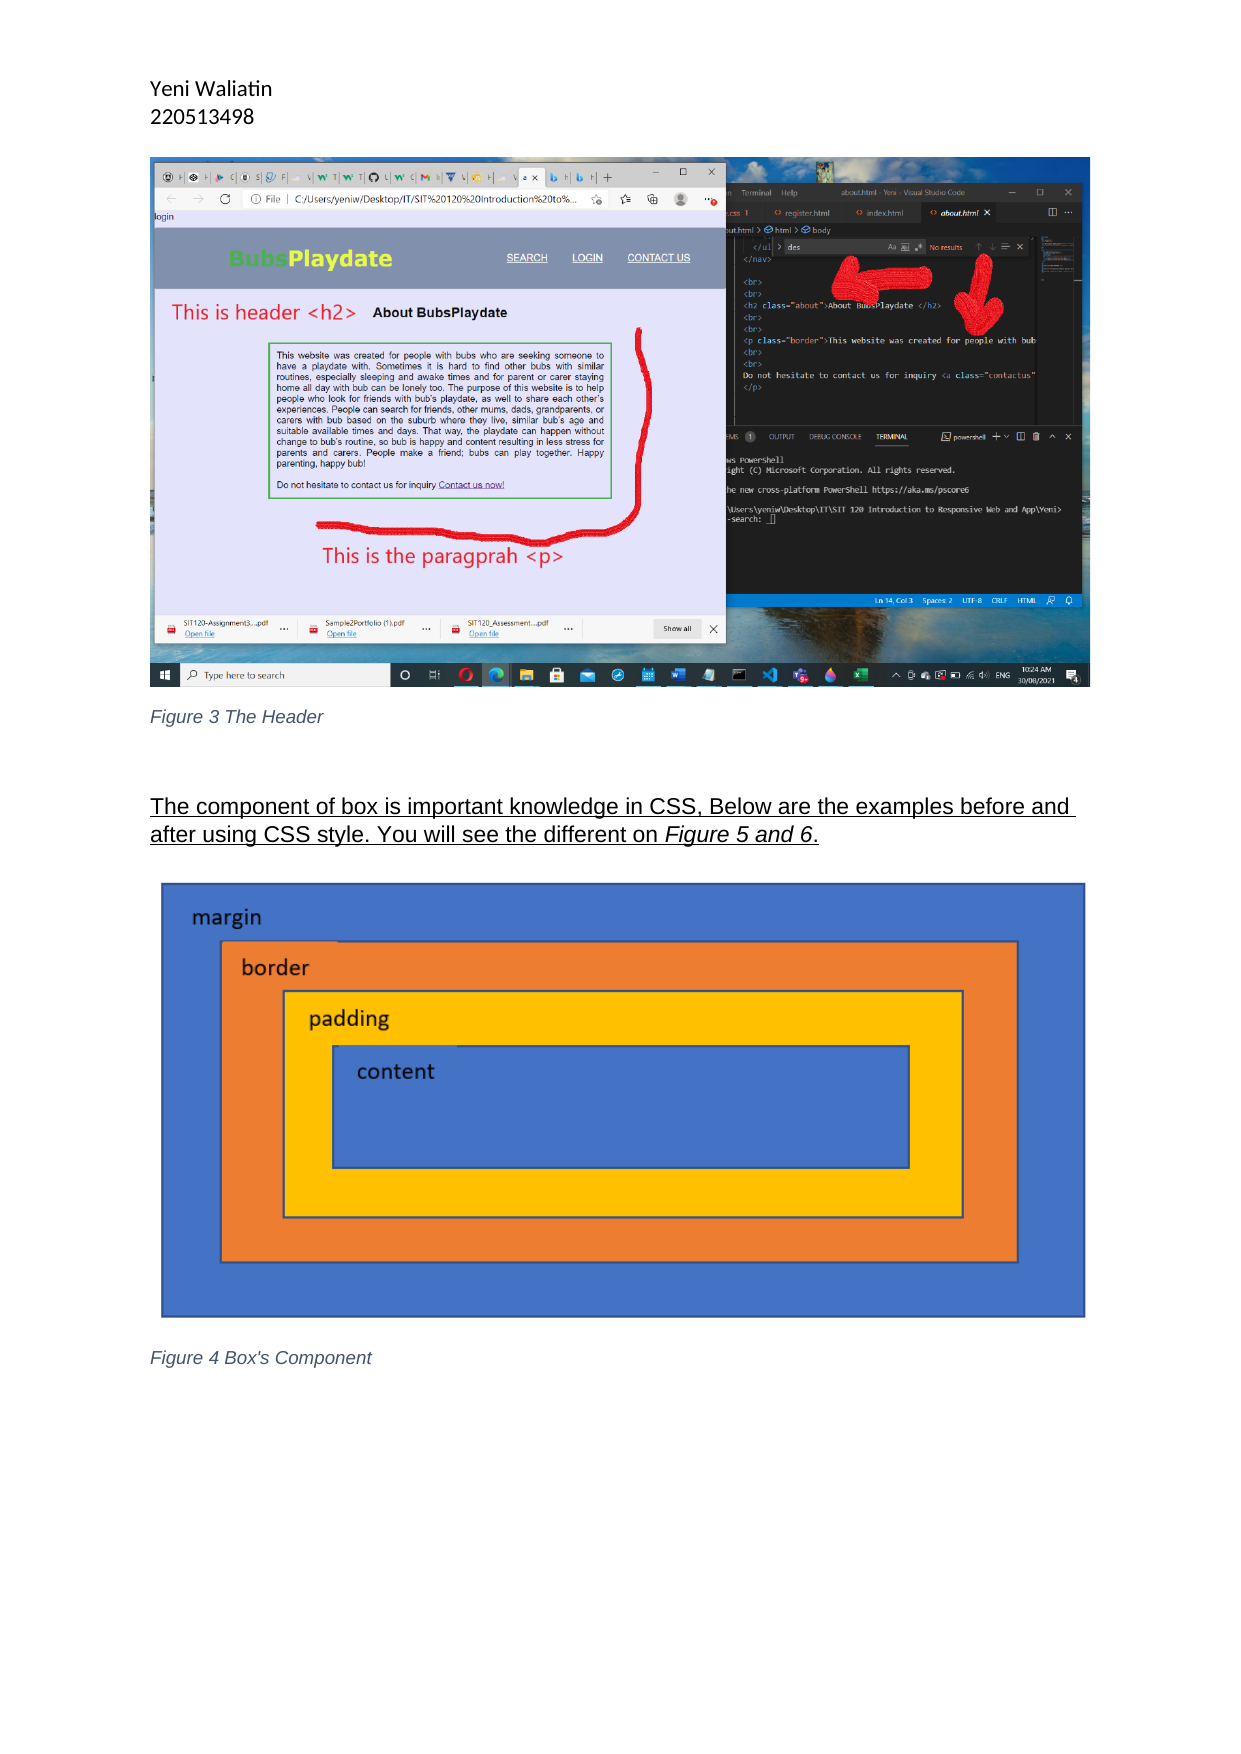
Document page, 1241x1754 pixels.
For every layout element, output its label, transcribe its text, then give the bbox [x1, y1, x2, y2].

text Figure 3 The Header [150, 706, 1090, 727]
picture [150, 157, 1091, 687]
text The component of box is important knowledge in CSS, Below are the examples before and after using CSS style. You will see the different on Figure 5 and 6. [150, 793, 1090, 848]
text Figure 4 Box's Component [150, 1347, 1090, 1369]
picture [150, 866, 1091, 1329]
